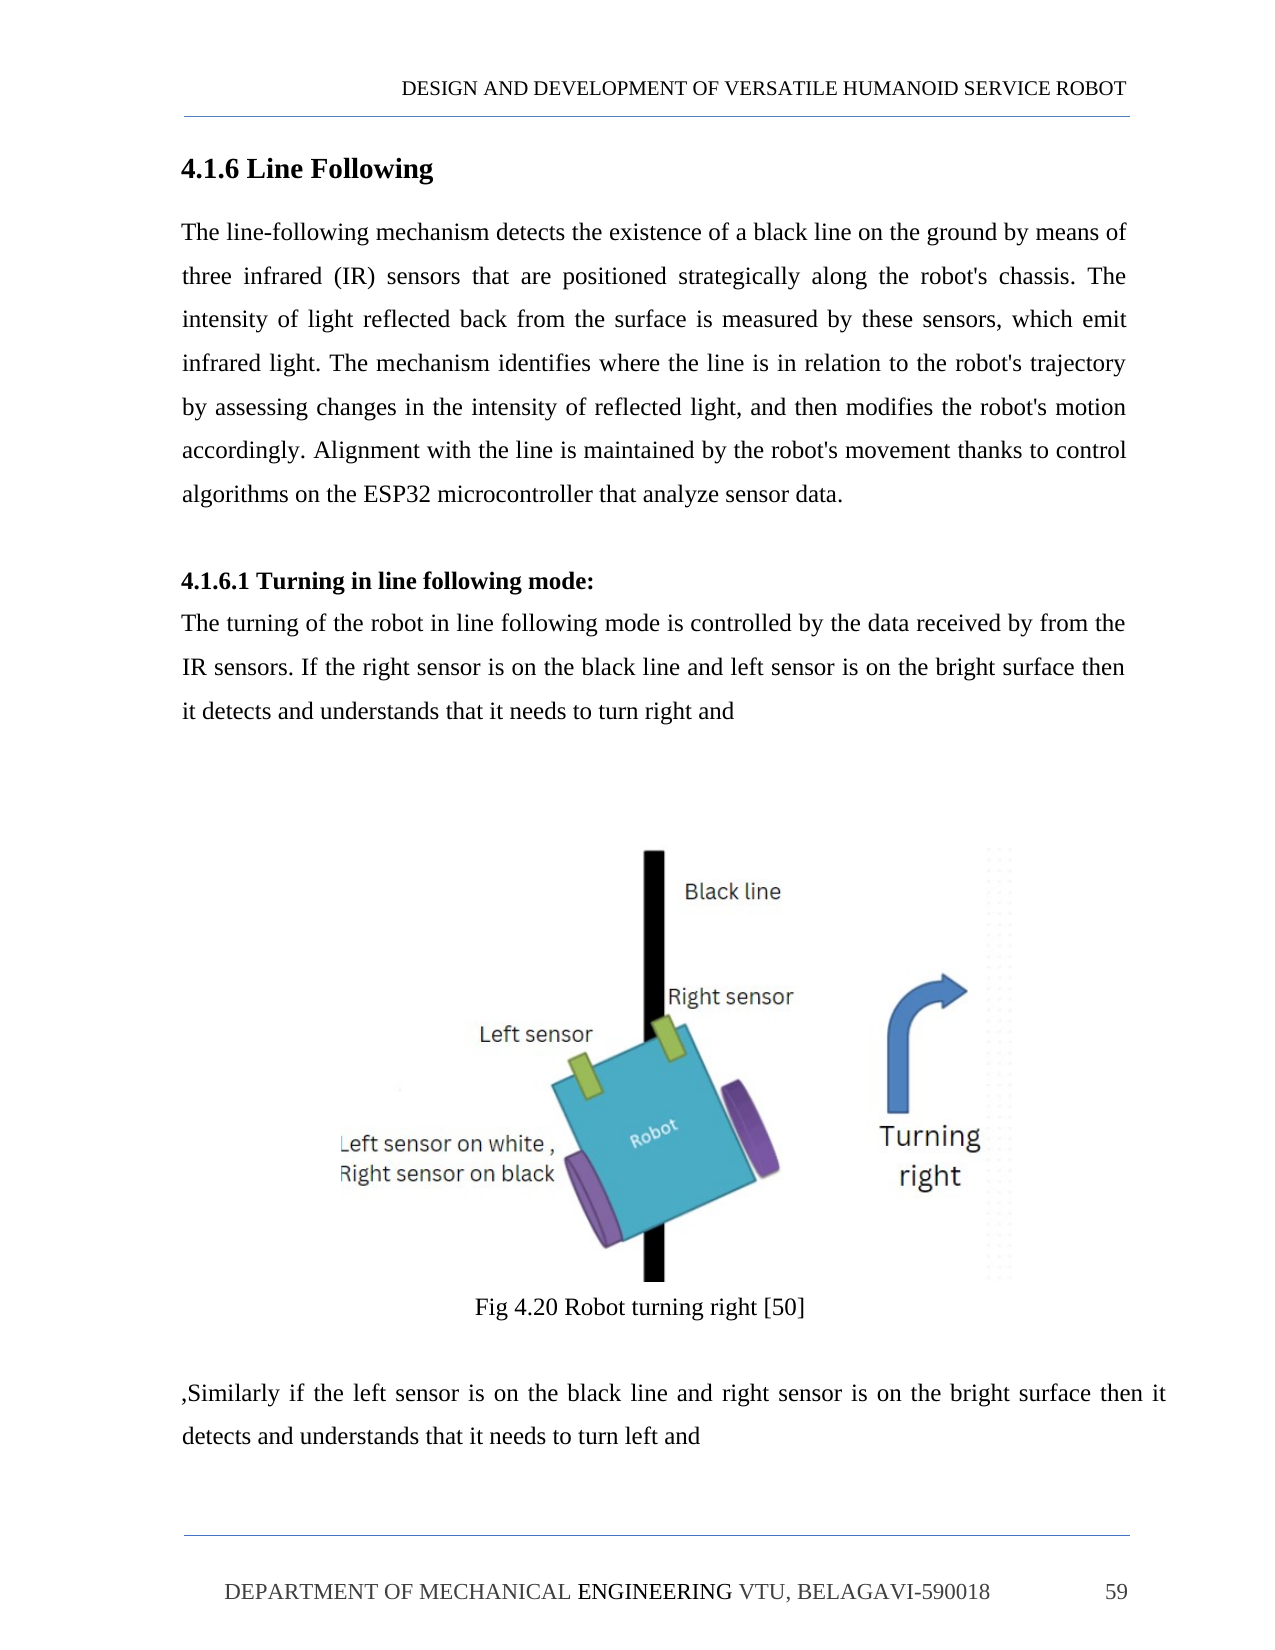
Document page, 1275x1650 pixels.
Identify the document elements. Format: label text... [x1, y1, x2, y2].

text Fig 4.20 Robot turning right [50] [181, 1292, 1169, 1321]
text The turning of the robot in line following mode is controlled by the data received by from the IR sensors. If the right sensor is on the black line and left sensor is on the bright surface then it detects and understands that it needs to turn right and [181, 608, 1127, 724]
subtitle 4.1.6 Line Following [181, 151, 1124, 184]
text The line-following mechanism detects the existence of a black line on the ground by means of three infrared (IR) sensors that are positioned strategically along the robot's chassis. The intensity of light reflected back from the surface is measured by these sensors, which emit infrared light. The mechanism identifies where the line is in relation to the robot's trajectory by assessing changes in the intensity of reflected light, and then modifies the robot's motion accordingly. Alignment with the line is maintained by the robot's movement thanks to control algorithms on the ESP32 microcontroller that analyze sensor data. [181, 217, 1127, 508]
text 4.1.6.1 Turning in line following mode: [181, 566, 1161, 595]
picture [341, 844, 1013, 1282]
text ,Similarly if the left sensor is on the black line and right sensor is on the bright surface then it detects and understands that it needs to turn left and [181, 1378, 1169, 1450]
